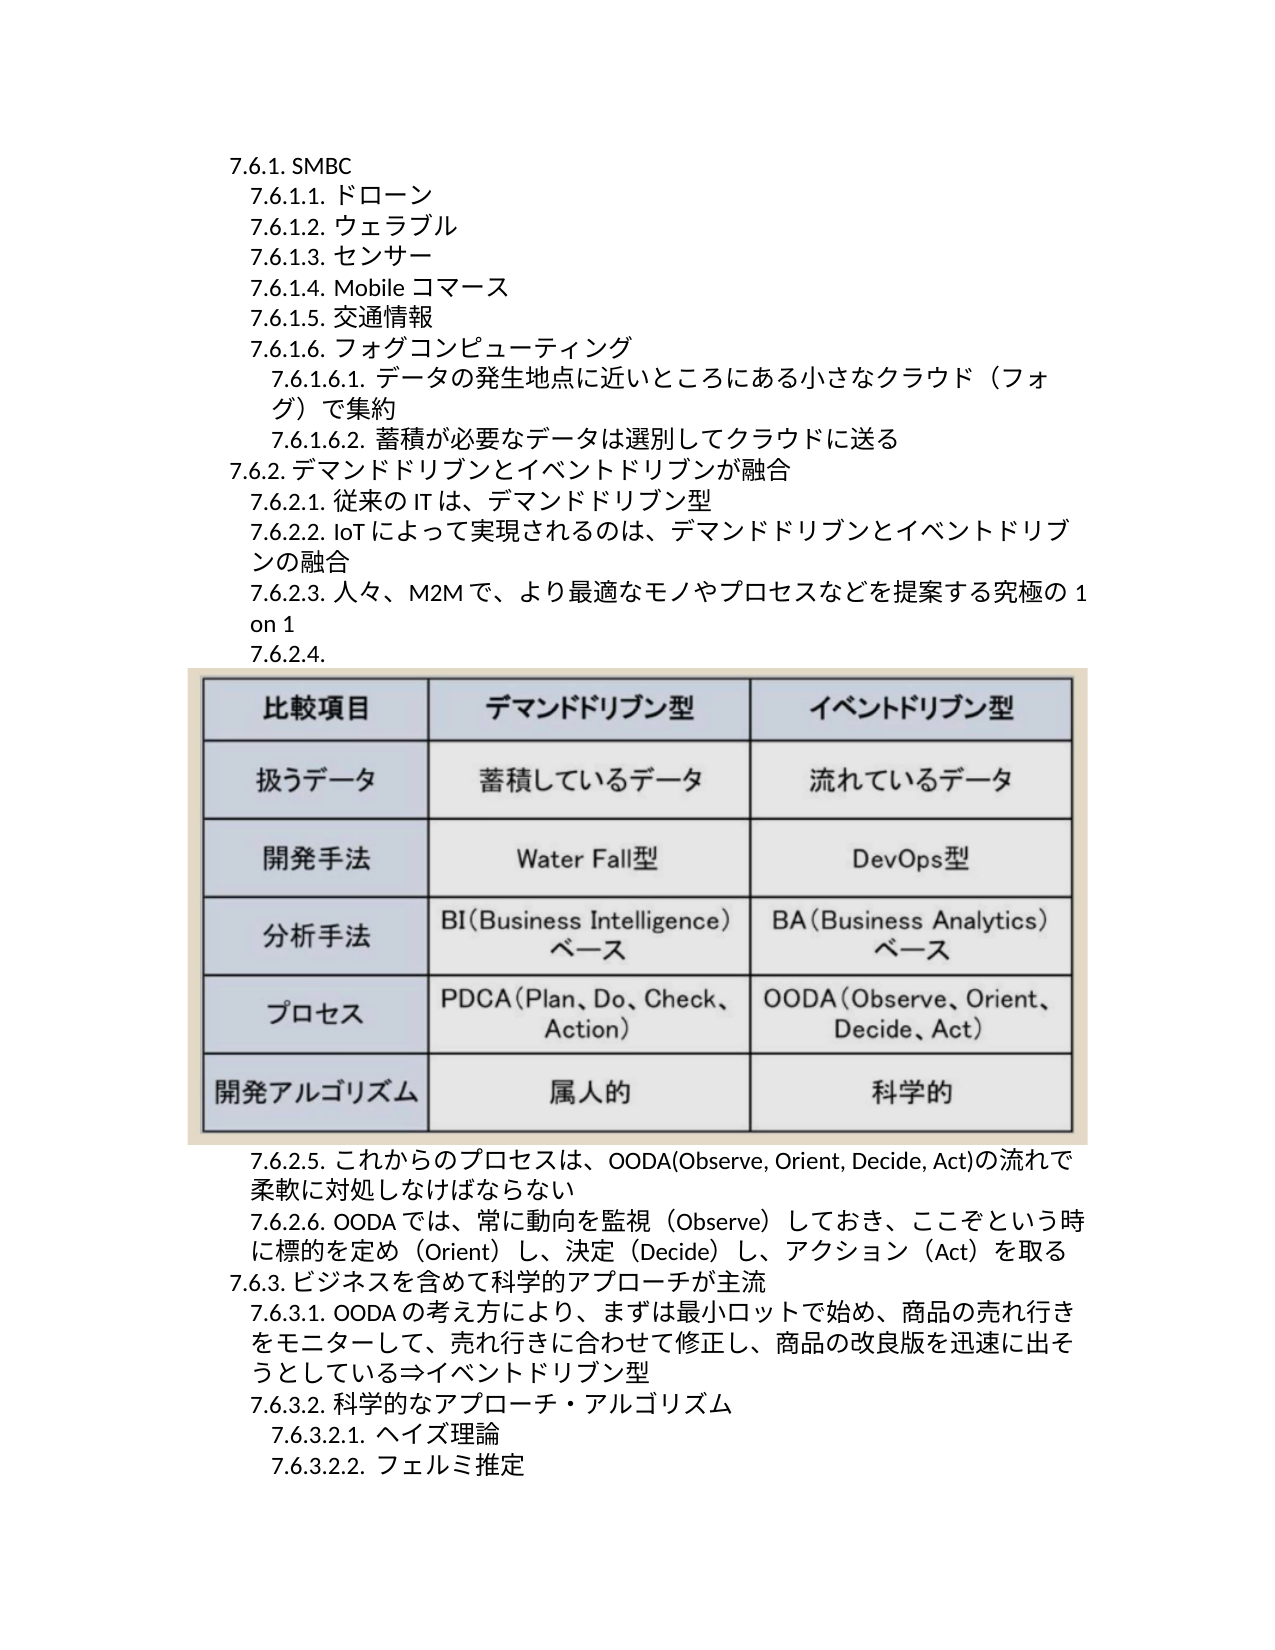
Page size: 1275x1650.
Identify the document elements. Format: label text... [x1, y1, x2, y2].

subtitle 交通情報 [250, 303, 1087, 333]
picture [187, 668, 1088, 1145]
subtitle 従来のITは、デマンドドリブン型 [250, 486, 1087, 516]
subtitle ドローン [250, 181, 1087, 211]
subtitle 人々、M2Mで、より最適なモノやプロセスなどを提案する究極の 1 on 1 [250, 577, 1087, 638]
subtitle ヘイズ理論 [271, 1419, 1087, 1450]
subtitle デマンドドリブンとイベントドリブンが融合 [229, 455, 1087, 486]
subtitle これからのプロセスは、OODA(Observe, Orient, Decide, Act)の流れで柔軟に対処しなけばならない [250, 1145, 1087, 1206]
subtitle SMBC [229, 150, 1087, 181]
subtitle OODAでは、常に動向を監視（Observe）しておき、ここぞという時に標的を定め（Orient）し、決定（Decide）し、アクション（Act）を取る [250, 1206, 1087, 1267]
subtitle フォグコンピューティング [250, 333, 1087, 364]
subtitle 蓄積が必要なデータは選別してクラウドに送る [271, 425, 1087, 455]
subtitle OODAの考え方により、まずは最小ロットで始め、商品の売れ行きをモニターして、売れ行きに合わせて修正し、商品の改良版を迅速に出そうとしている⇒イベントドリブン型 [250, 1297, 1087, 1389]
subtitle センサー [250, 242, 1087, 272]
subtitle ウェラブル [250, 211, 1087, 242]
subtitle ビジネスを含めて科学的アプローチが主流 [229, 1267, 1087, 1297]
subtitle データの発生地点に近いところにある小さなクラウド（フォグ）で集約 [271, 364, 1087, 425]
subtitle IoTによって実現されるのは、デマンドドリブンとイベントドリブンの融合 [250, 516, 1087, 577]
subtitle フェルミ推定 [271, 1450, 1087, 1481]
subtitle 科学的なアプローチ・アルゴリズム [250, 1389, 1087, 1419]
subtitle Mobileコマース [250, 272, 1087, 303]
